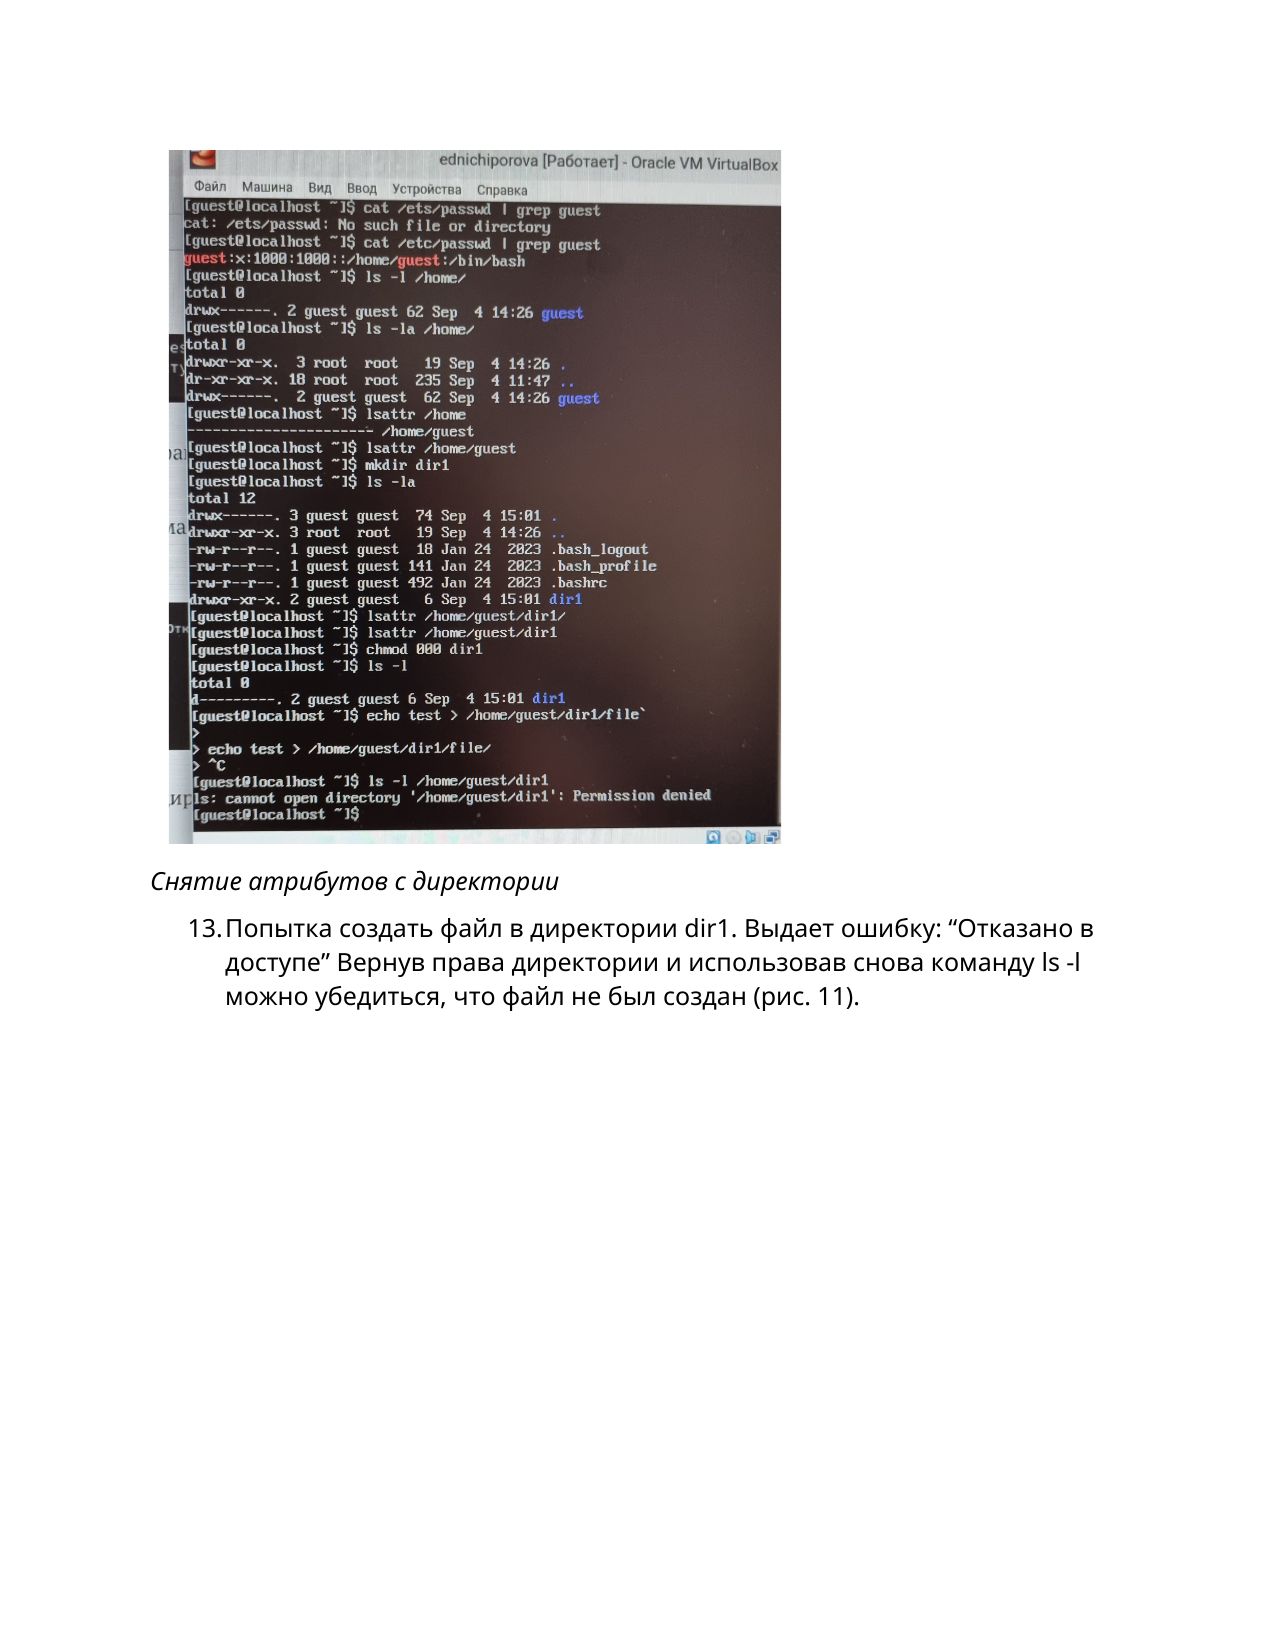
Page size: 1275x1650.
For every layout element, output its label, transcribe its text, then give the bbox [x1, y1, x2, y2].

list Попытка создать файл в директории dir1. Выдает ошибку: “Отказано в доступе” Вернув права директории и использовав снова командy ls -l можно убедиться, что файл не был создан (рис. 11). [187, 911, 1125, 1013]
text Снятие атрибутов с директории [150, 864, 1125, 898]
picture [168, 150, 782, 844]
